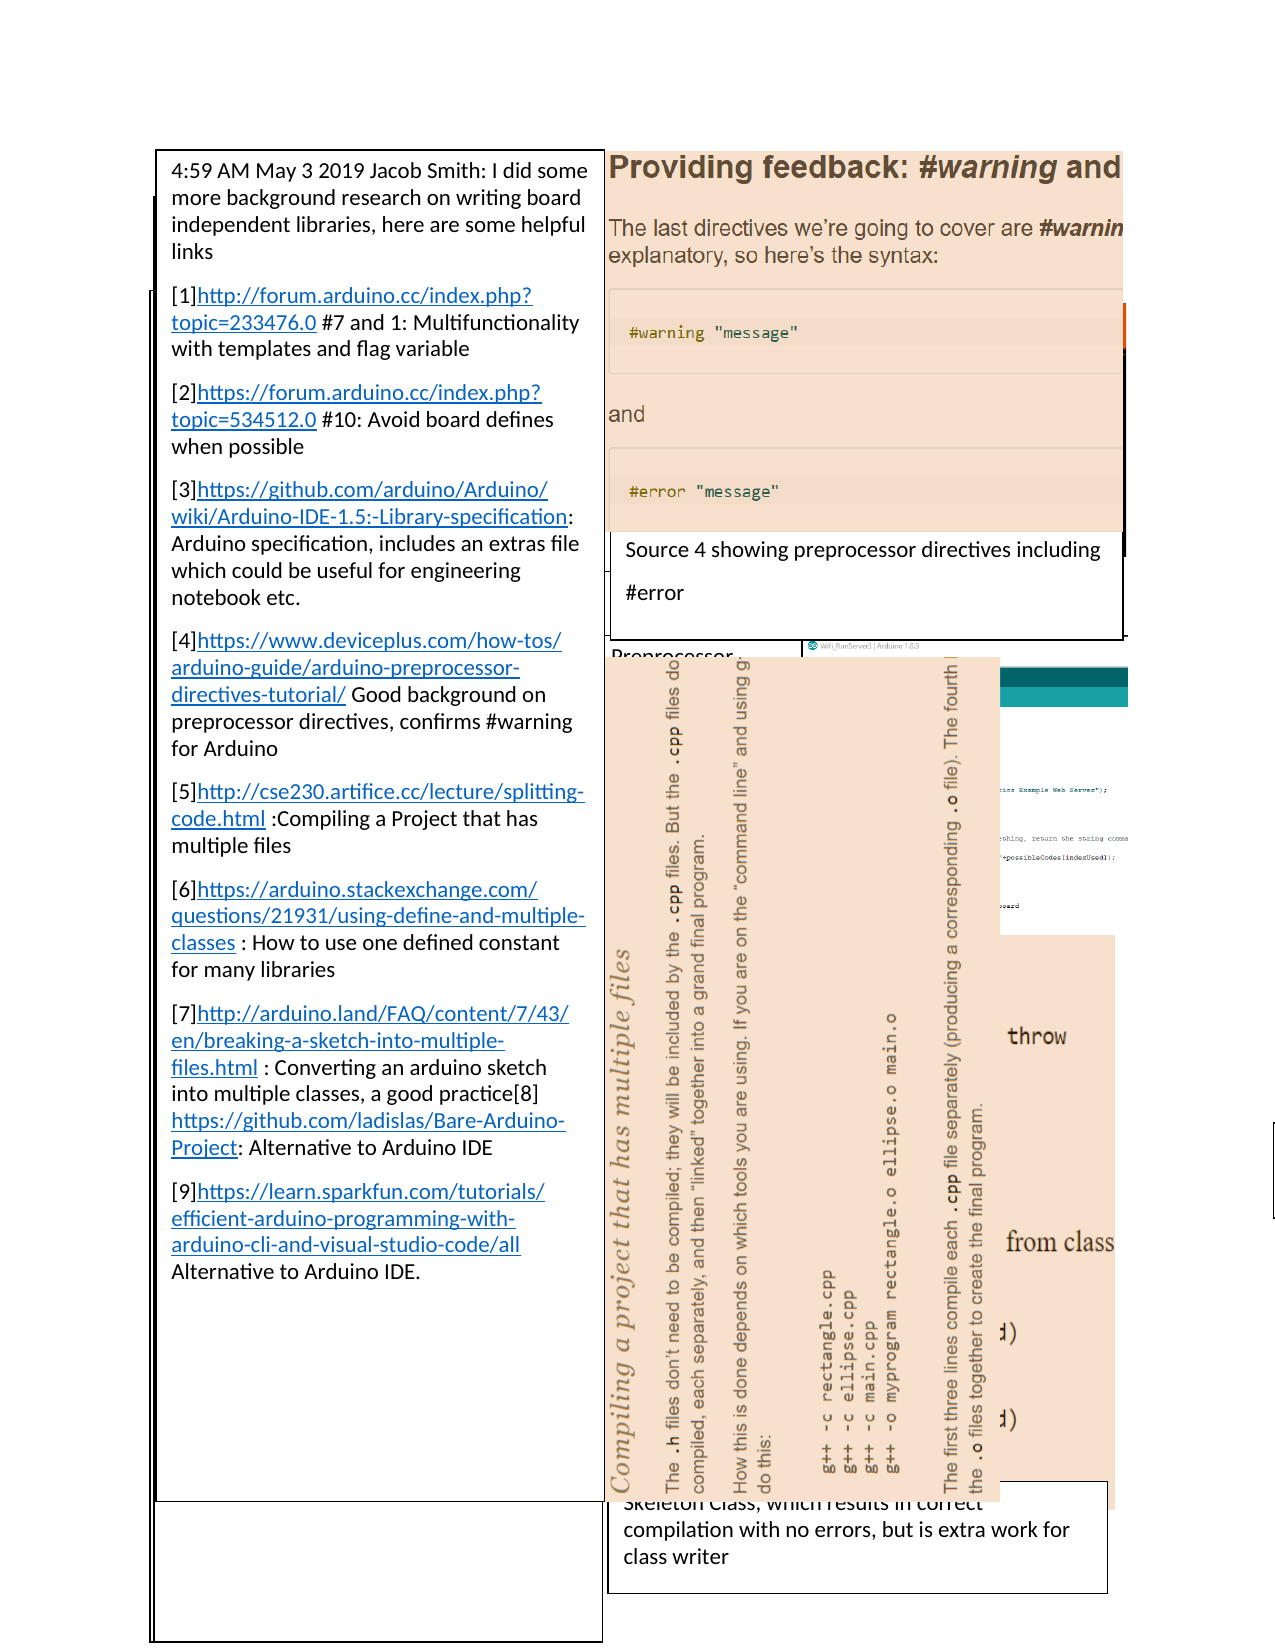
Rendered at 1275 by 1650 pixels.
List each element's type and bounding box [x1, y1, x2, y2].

picture [605, 635, 1128, 1510]
picture [605, 151, 1127, 557]
